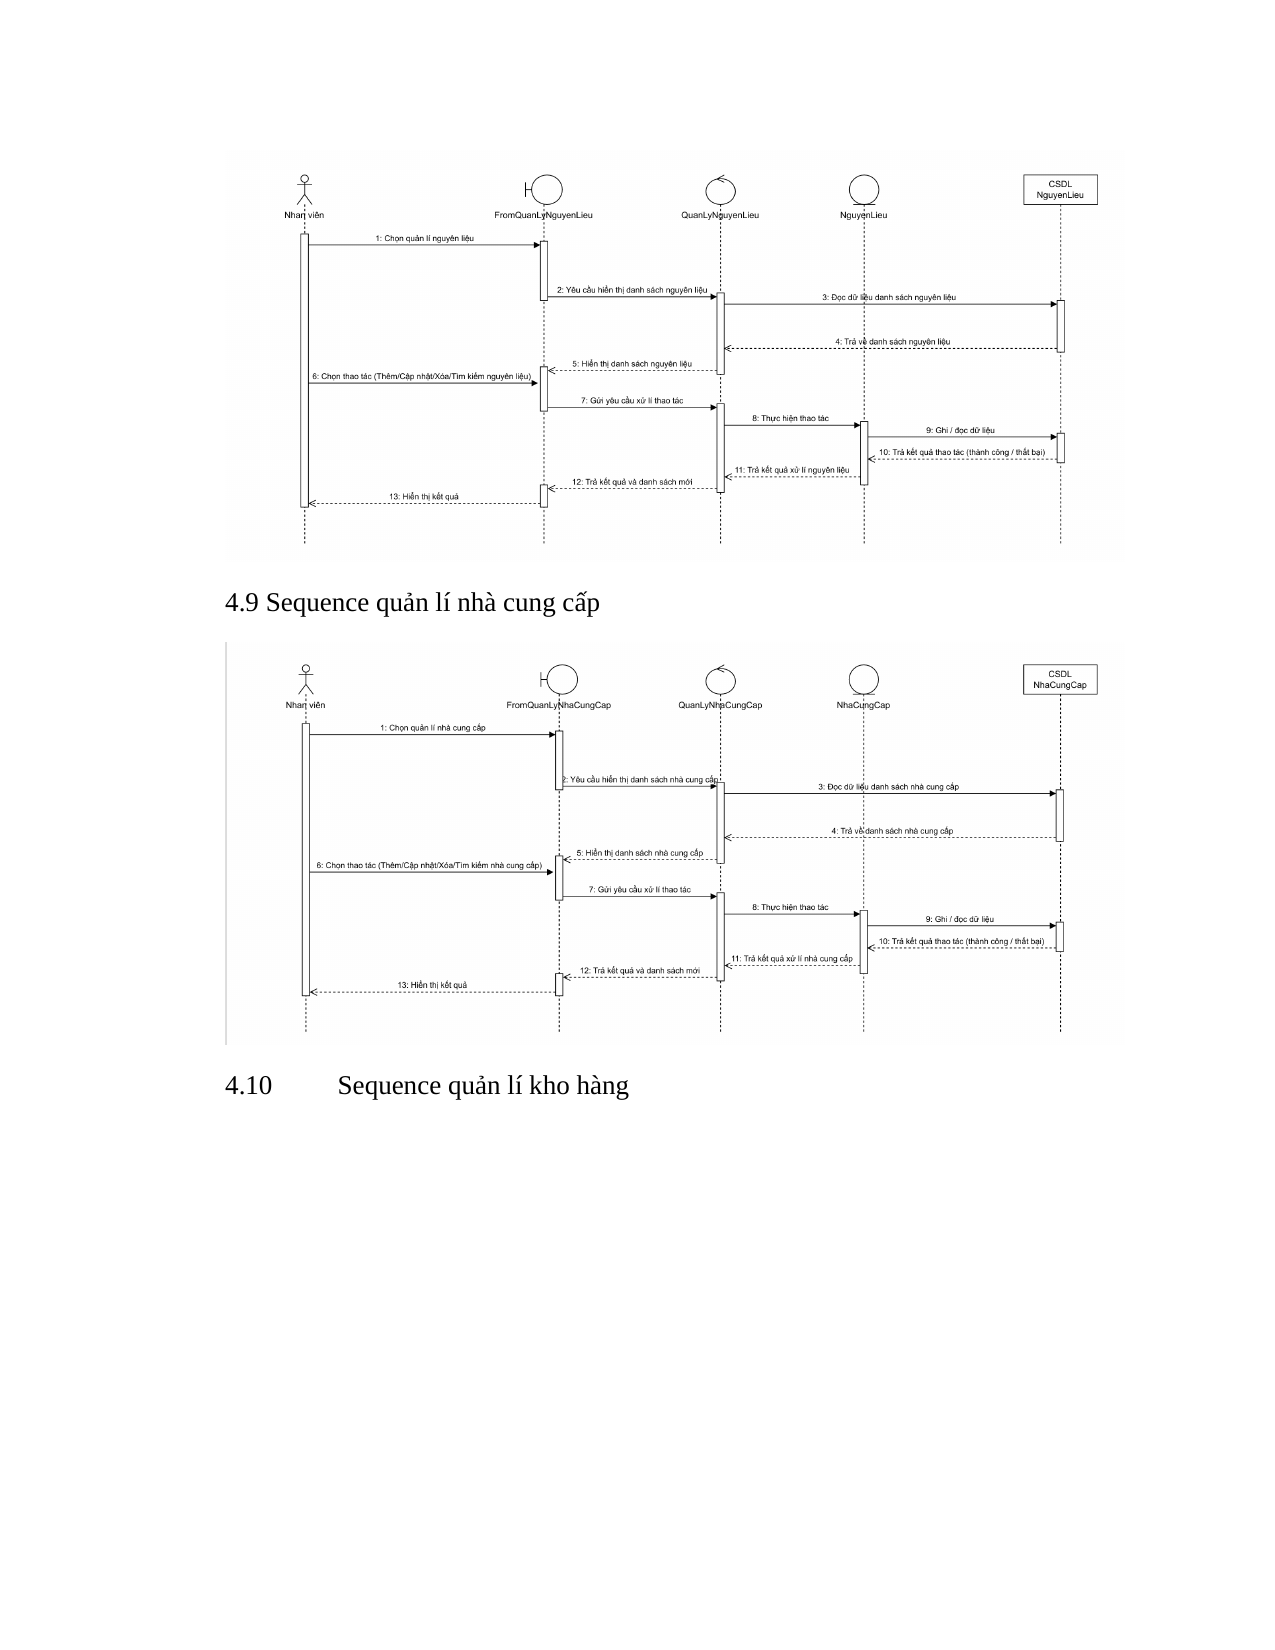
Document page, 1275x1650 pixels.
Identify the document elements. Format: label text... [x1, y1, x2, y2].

picture [225, 150, 1125, 562]
list Sequence quản lí nhà cung cấp [225, 586, 1087, 617]
picture [225, 642, 1125, 1045]
list Sequence quản lí kho hàng [225, 1069, 1087, 1100]
